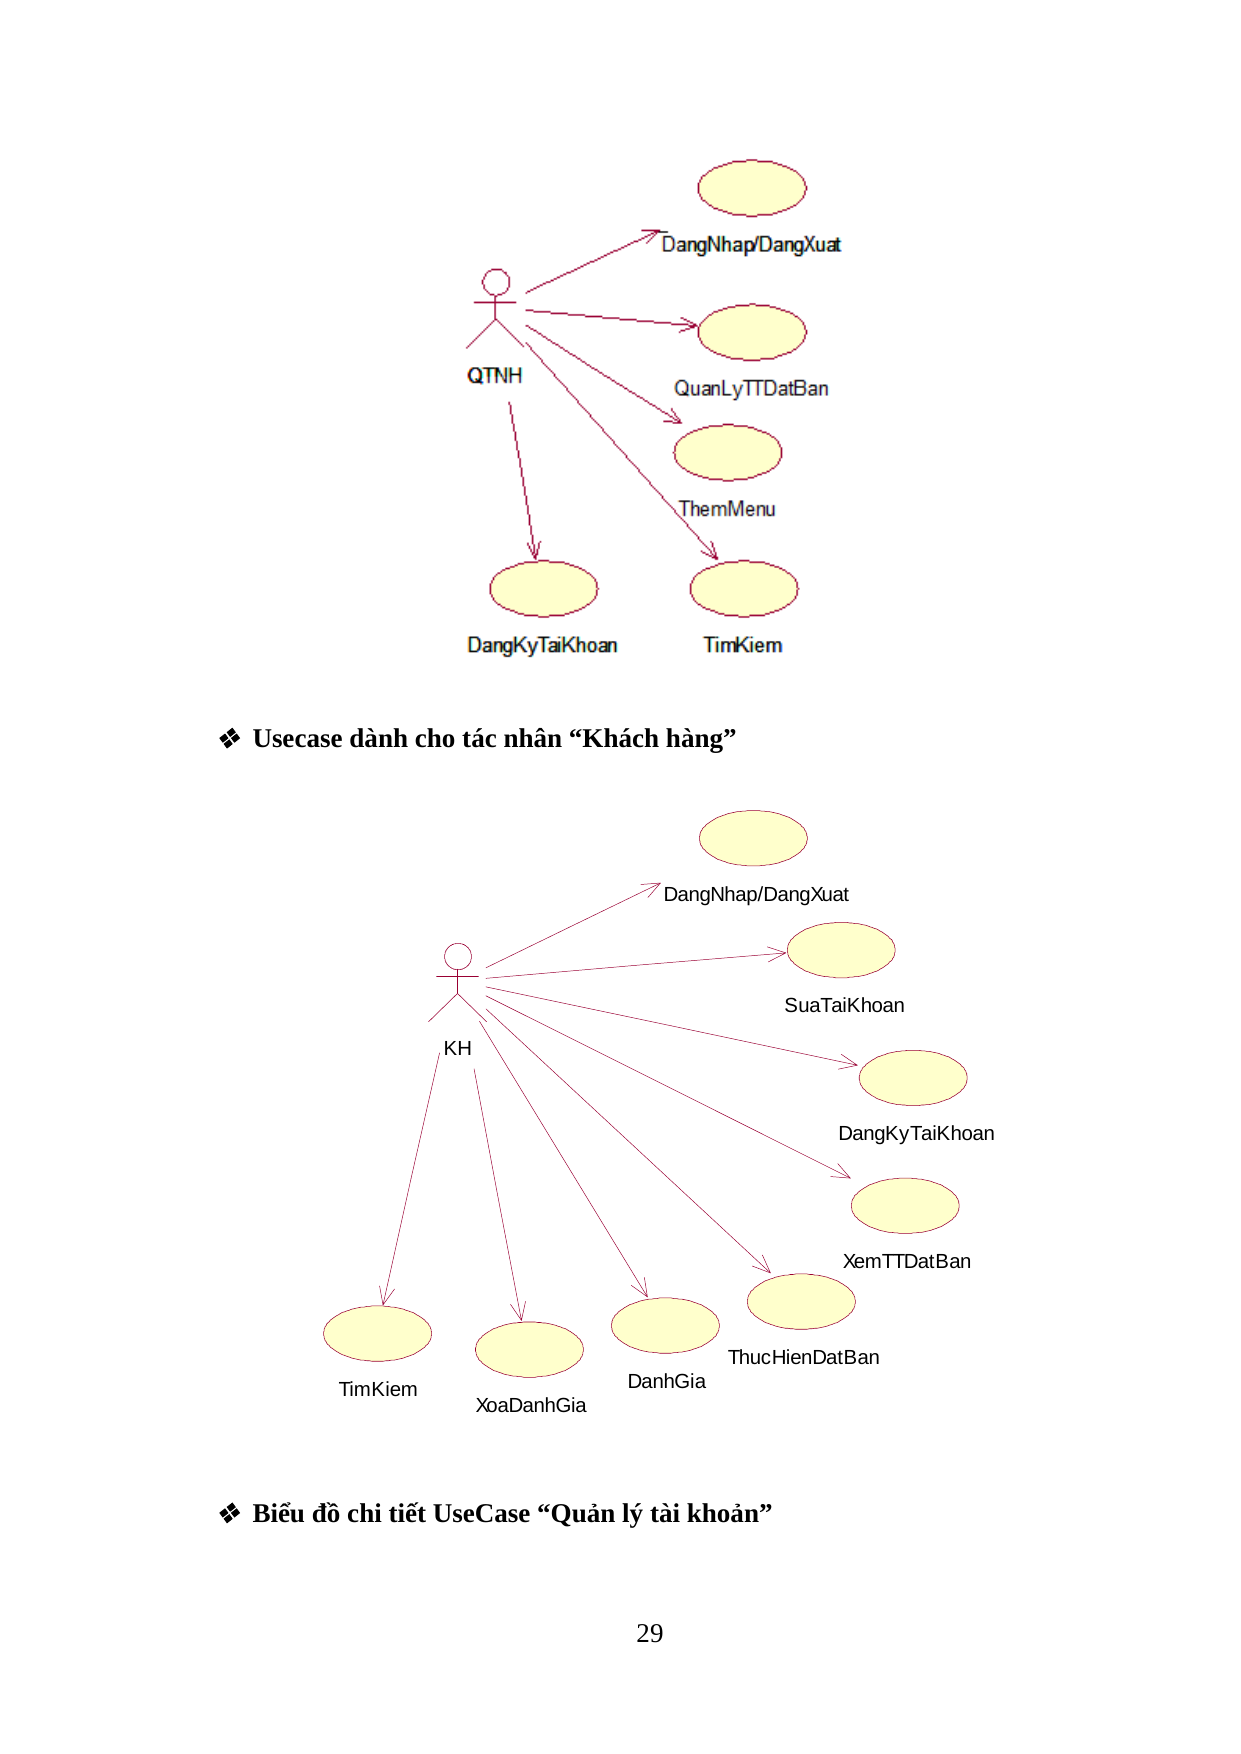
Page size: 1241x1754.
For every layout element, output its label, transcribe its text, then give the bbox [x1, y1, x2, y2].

list Usecase dành cho tác nhân “Khách hàng” [215, 722, 1122, 754]
picture [360, 147, 939, 701]
list Biểu đồ chi tiết UseCase “Quản lý tài khoản” [215, 1497, 1122, 1529]
